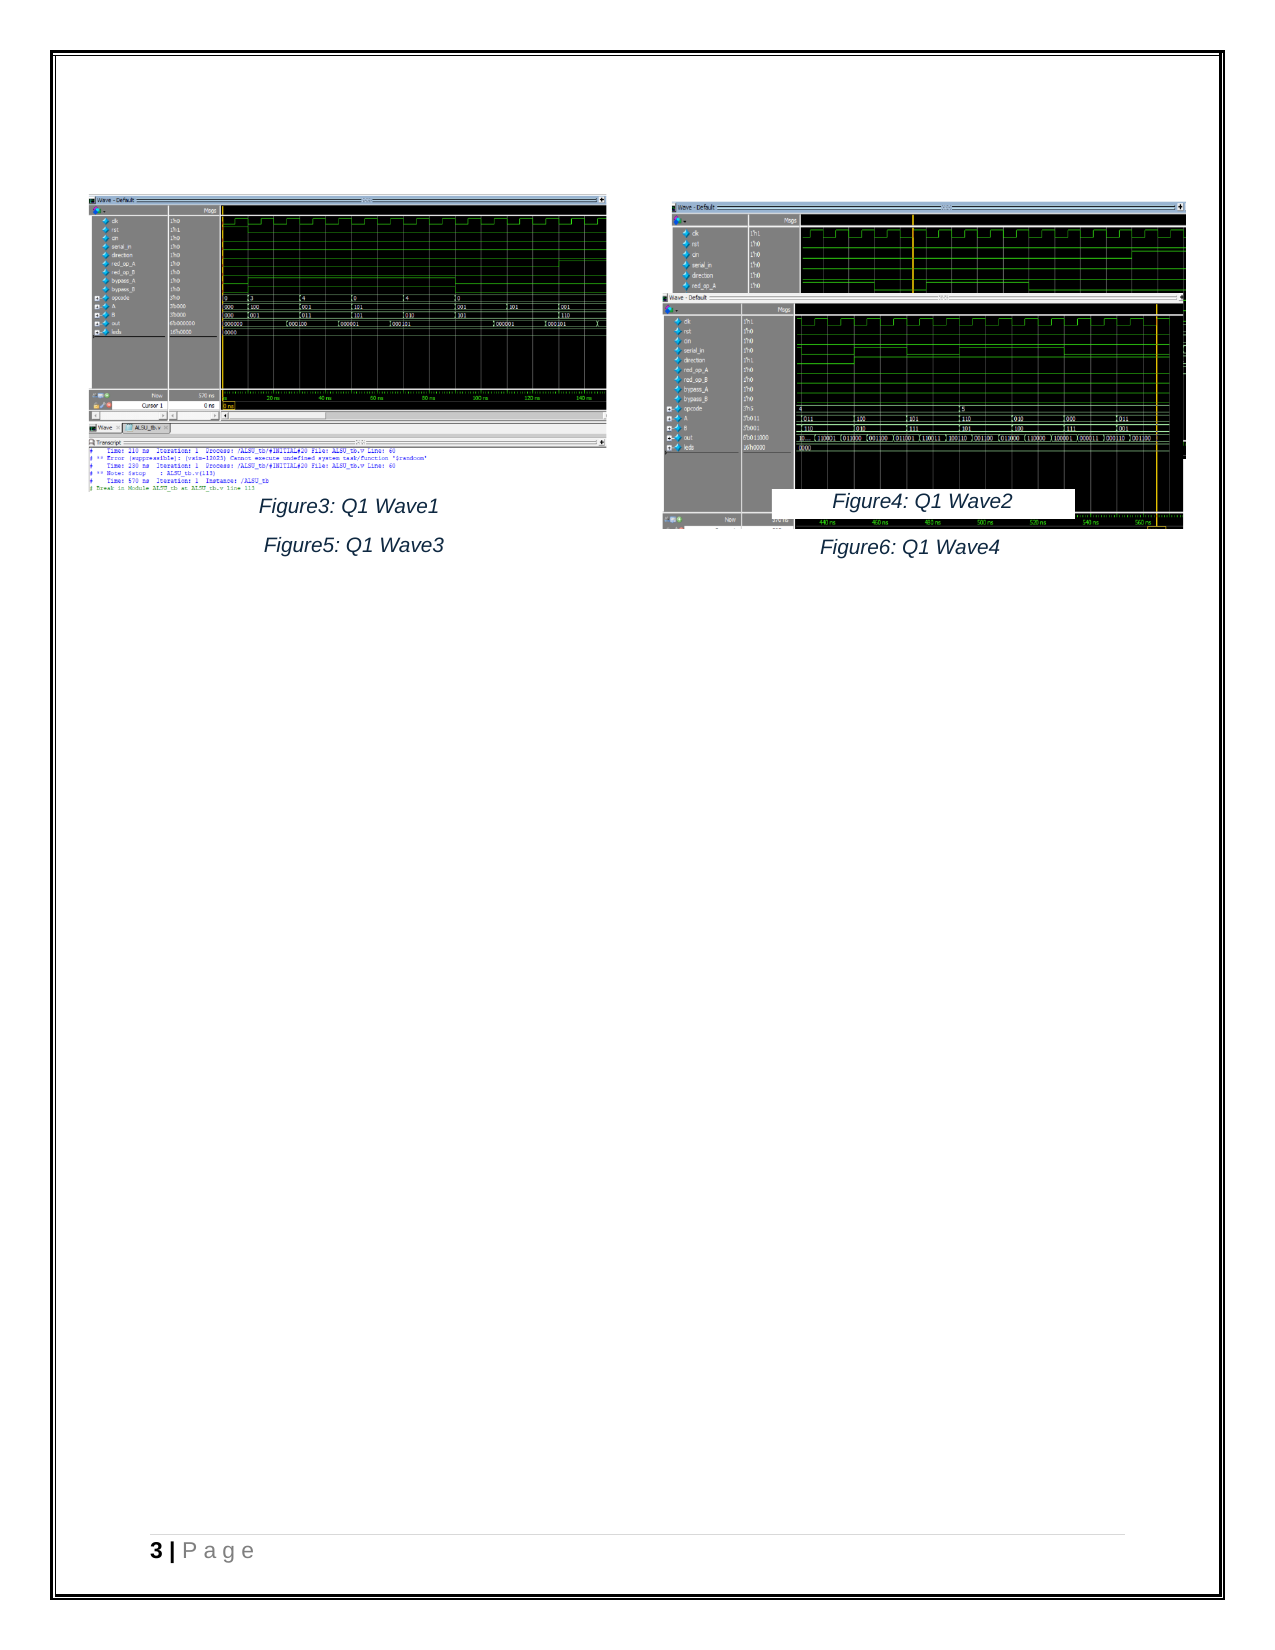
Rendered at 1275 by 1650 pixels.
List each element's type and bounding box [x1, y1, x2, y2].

picture [87, 194, 607, 491]
picture [661, 201, 1185, 528]
